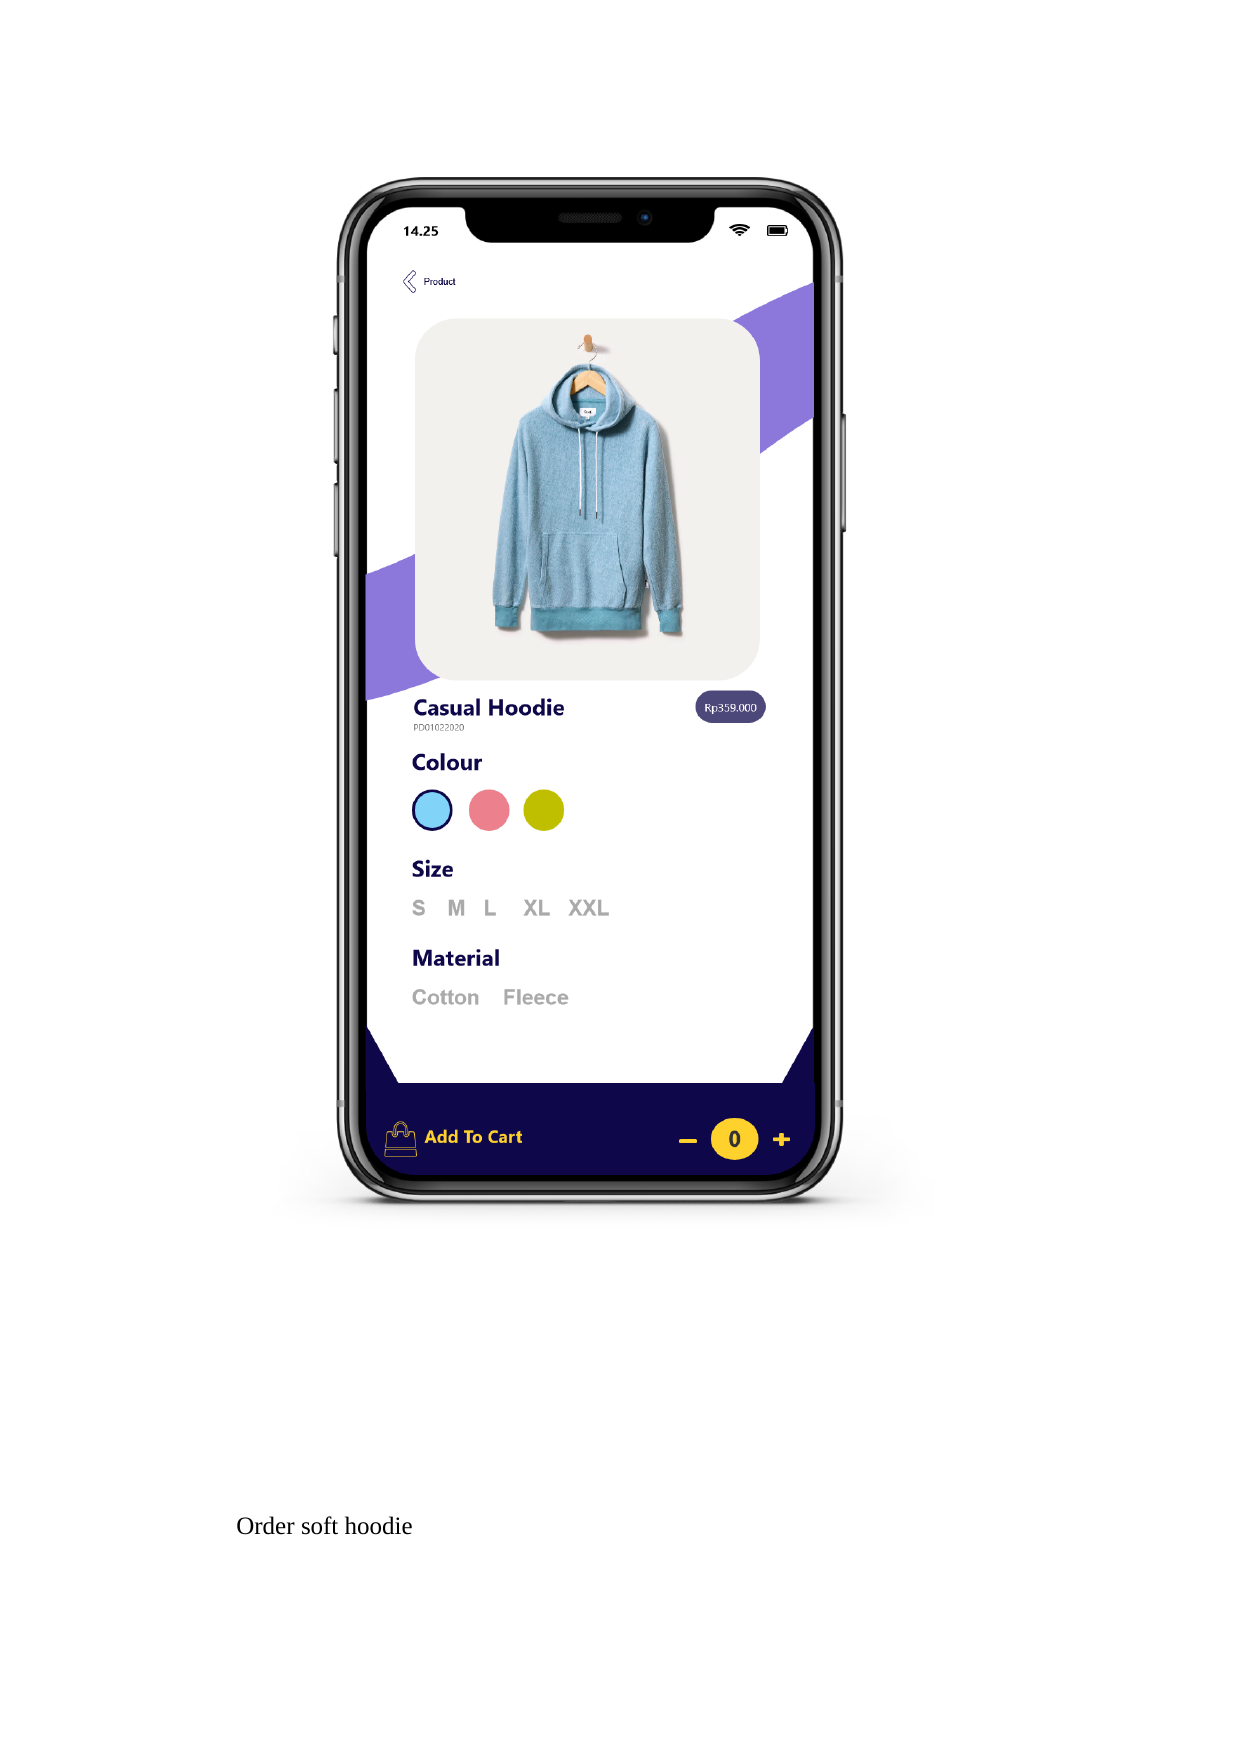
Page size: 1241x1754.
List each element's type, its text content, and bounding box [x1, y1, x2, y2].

picture [236, 177, 938, 1239]
text Order soft hoodie [236, 1511, 1063, 1540]
